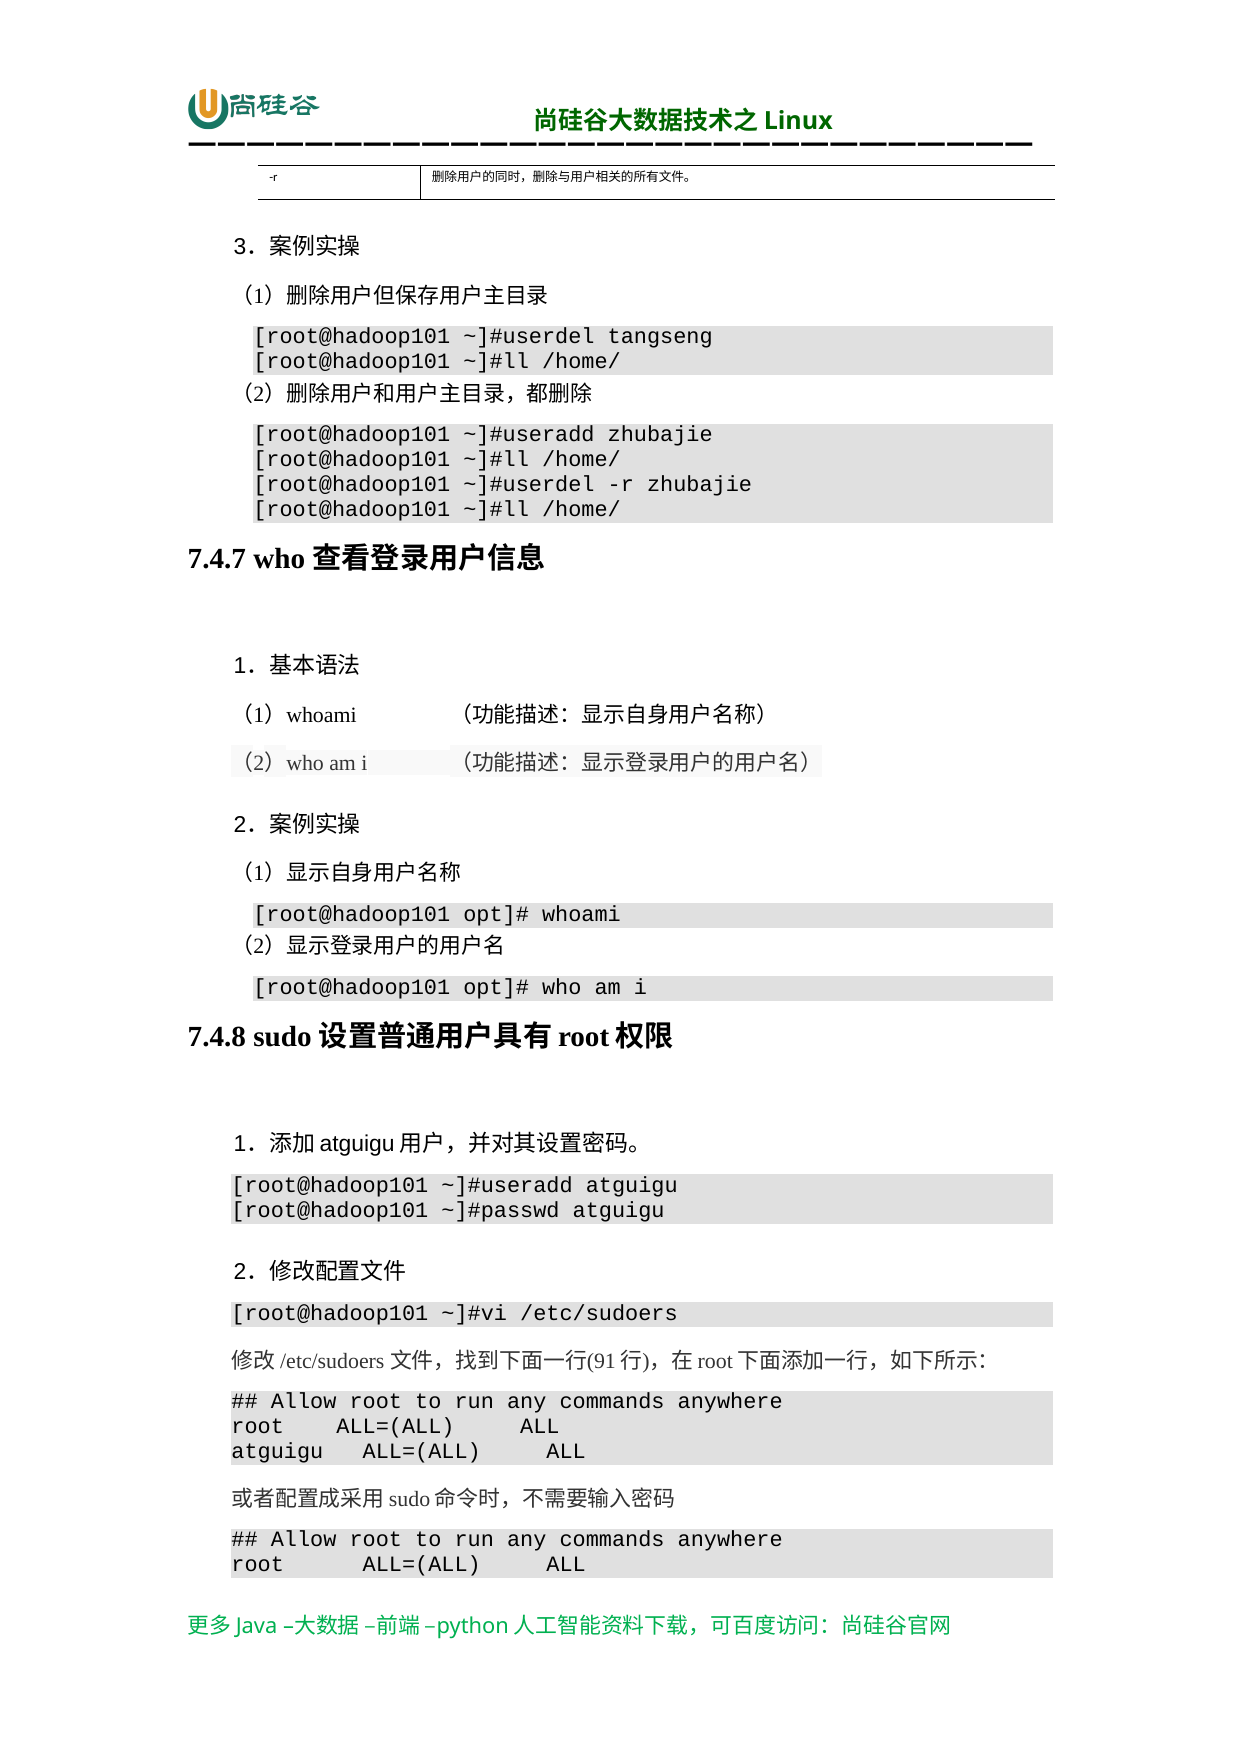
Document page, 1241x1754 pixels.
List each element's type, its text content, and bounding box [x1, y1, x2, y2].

text 2．案例实操 [187, 790, 1053, 855]
text （1）删除用户但保存用户主目录 [187, 277, 1053, 310]
picture [187, 88, 321, 130]
text ## Allow root to run any commands anywhere [231, 1529, 1053, 1553]
text （1）whoami （功能描述：显示自身用户名称） [187, 696, 1053, 729]
text atguigu ALL=(ALL) ALL [231, 1440, 1053, 1465]
text [root@hadoop101 ~]#ll /home/ [253, 448, 1053, 473]
text 3．案例实操 [187, 212, 1053, 277]
text 修改 /etc/sudoers 文件，找到下面一行(91行)，在root下面添加一行，如下所示： [231, 1342, 1053, 1375]
text 或者配置成采用sudo命令时，不需要输入密码 [187, 1481, 1053, 1513]
text （1）显示自身用户名称 [187, 855, 1053, 887]
text [root@hadoop101 opt]# whoami [253, 903, 1053, 928]
text （2）who am i （功能描述：显示登录用户的用户名） [187, 744, 1053, 777]
text [root@hadoop101 ~]#ll /home/ [253, 351, 1053, 375]
text [root@hadoop101 opt]# who am i [253, 976, 1053, 1001]
subtitle 7.4.8 sudo 设置普通用户具有root权限 [187, 1001, 1053, 1066]
text [root@hadoop101 ~]#useradd zhubajie [253, 424, 1053, 448]
text root ALL=(ALL) ALL [231, 1415, 1053, 1440]
text （2）删除用户和用户主目录，都删除 [187, 375, 1053, 408]
text [root@hadoop101 ~]#useradd atguigu [231, 1174, 1053, 1199]
subtitle 7.4.7 who 查看登录用户信息 [187, 523, 1053, 588]
text root ALL=(ALL) ALL [231, 1553, 1053, 1578]
text [root@hadoop101 ~]#vi /etc/sudoers [231, 1302, 1053, 1327]
text ## Allow root to run any commands anywhere [231, 1391, 1053, 1415]
table_cell 删除用户的同时，删除与用户相关的所有文件。 [421, 166, 1055, 198]
text [root@hadoop101 ~]#userdel -r zhubajie [253, 473, 1053, 498]
text [root@hadoop101 ~]#passwd atguigu [231, 1199, 1053, 1224]
text 2．修改配置文件 [187, 1237, 1053, 1302]
text 1．基本语法 [187, 631, 1053, 696]
text （2）显示登录用户的用户名 [187, 928, 1053, 961]
text [root@hadoop101 ~]#userdel tangseng [253, 326, 1053, 351]
text 1．添加atguigu用户，并对其设置密码。 [187, 1109, 1053, 1174]
table_cell -r [258, 166, 420, 198]
text [root@hadoop101 ~]#ll /home/ [253, 498, 1053, 523]
